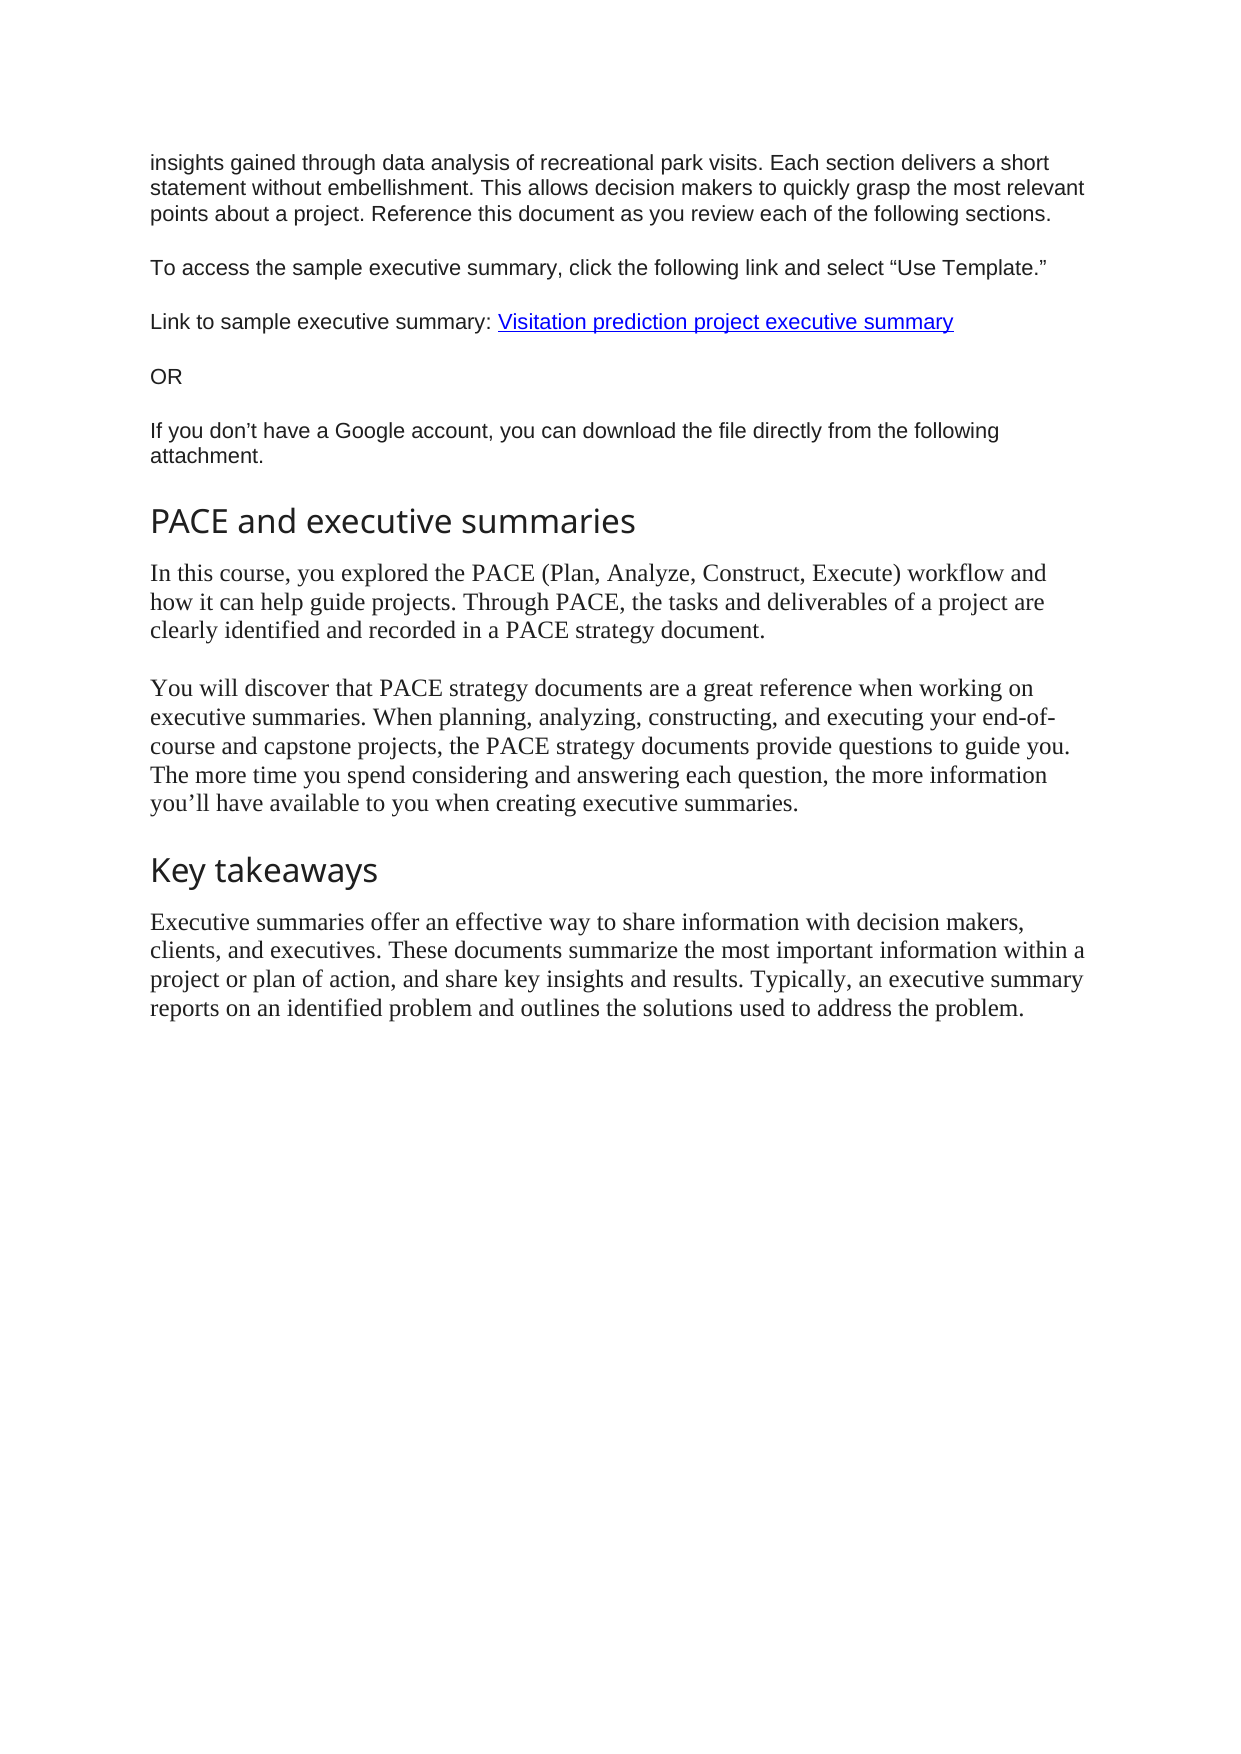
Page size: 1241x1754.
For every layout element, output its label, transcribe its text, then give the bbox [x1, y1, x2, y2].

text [150, 150, 1090, 226]
subtitle Key takeaways [150, 846, 1090, 892]
text To access the sample executive summary, click the following link and select “Use Template.” [150, 255, 1090, 280]
text OR [150, 363, 1090, 389]
text You will discover that PACE strategy documents are a great reference when working on executive summaries. When planning, analyzing, constructing, and executing your end-of-course and capstone projects, the PACE strategy documents provide questions to guide you. The more time you spend considering and answering each question, the more information you’ll have available to you when creating executive summaries. [150, 673, 1090, 817]
text Executive summaries offer an effective way to share information with decision makers, clients, and executives. These documents summarize the most important information within a project or plan of action, and share key insights and results. Typically, an executive summary reports on an identified problem and outlines the solutions used to address the problem. [150, 907, 1090, 1022]
text Link to sample executive summary: Visitation prediction project executive summary [150, 309, 1090, 334]
subtitle PACE and executive summaries [150, 497, 1090, 543]
text If you don’t have a Google account, you can download the file directly from the following attachment. [150, 418, 1090, 468]
text In this course, you explored the PACE (Plan, Analyze, Construct, Execute) workflow and how it can help guide projects. Through PACE, the tasks and deliverables of a project are clearly identified and recorded in a PACE strategy document. [150, 558, 1090, 644]
